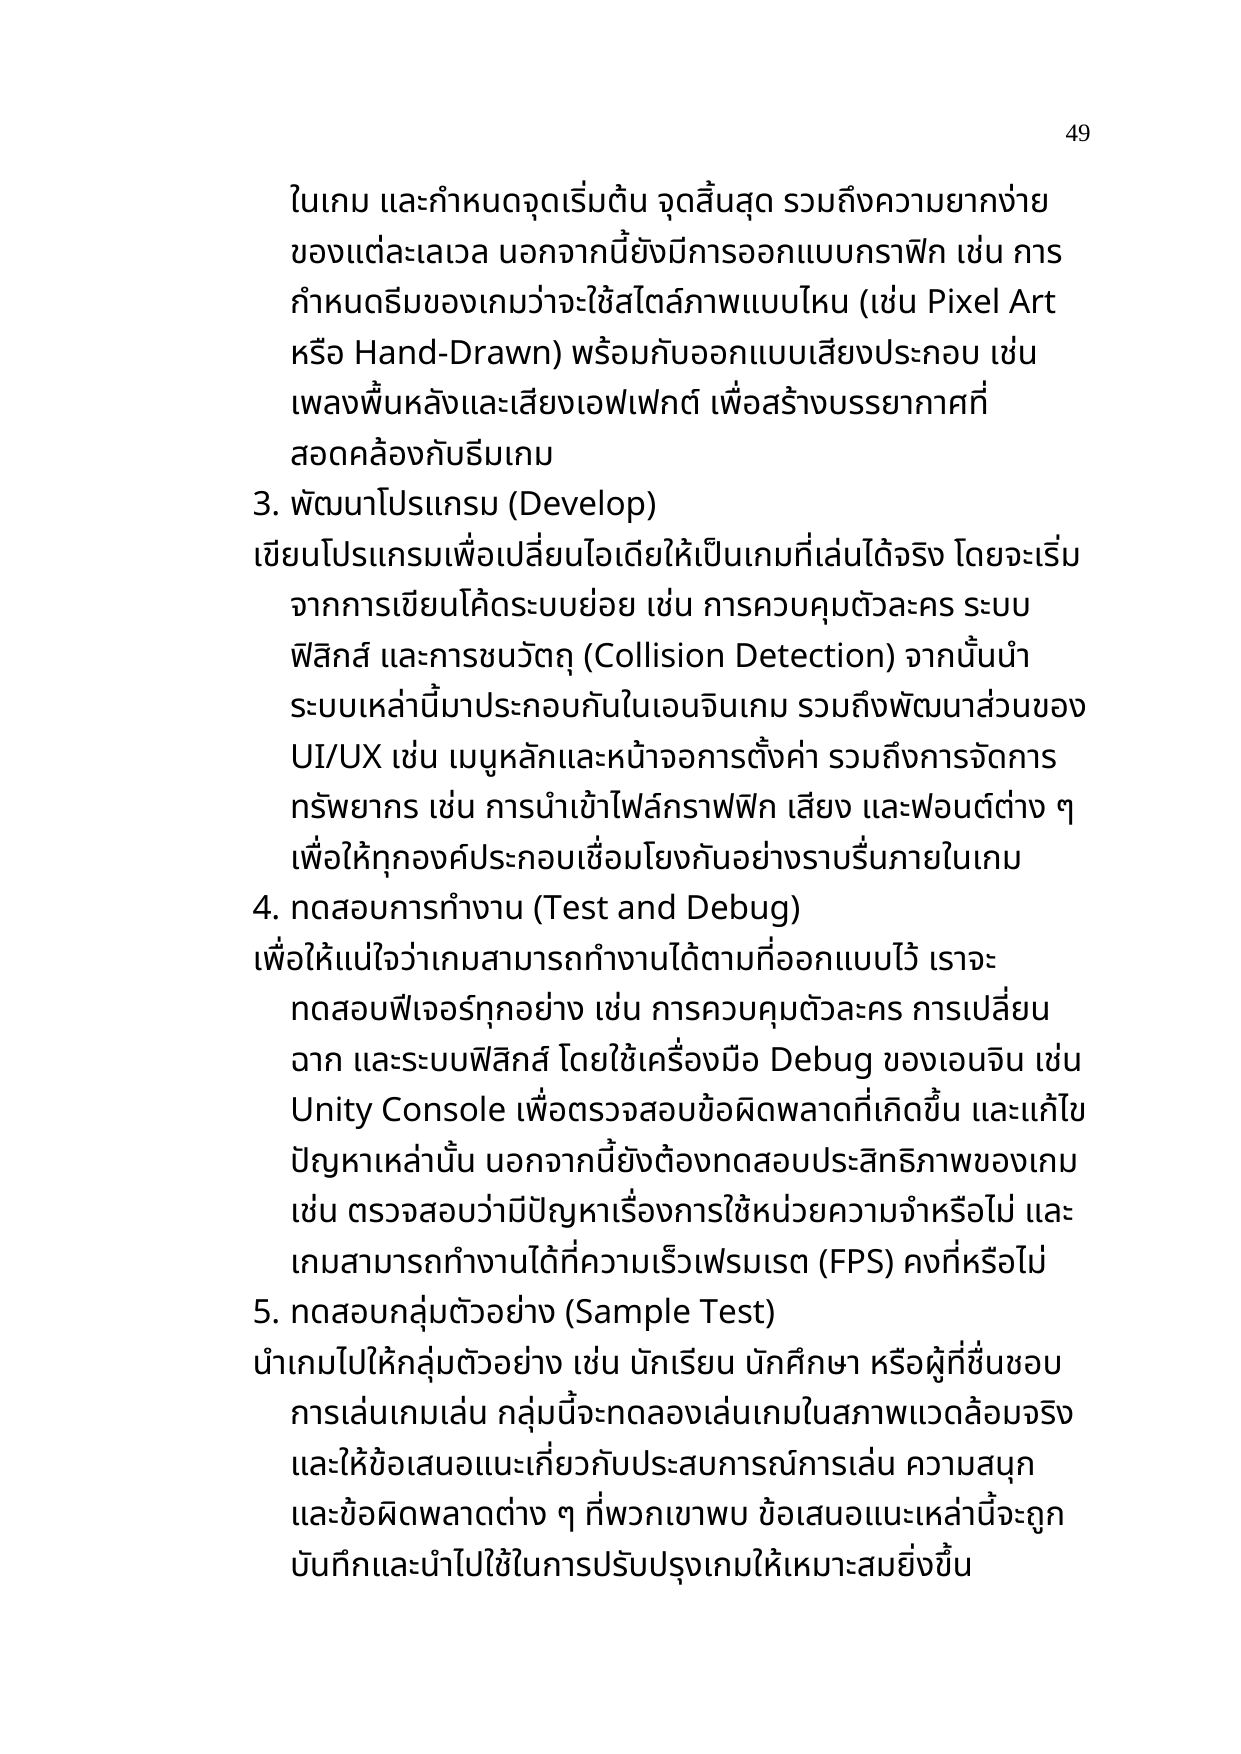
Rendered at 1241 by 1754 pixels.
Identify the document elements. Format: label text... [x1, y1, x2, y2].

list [252, 177, 1090, 480]
list ทดสอบกลุ่มตัวอย่าง (Sample Test) [252, 1288, 1090, 1339]
list ทดสอบการทำงาน (Test and Debug) [252, 884, 1090, 935]
list นำเกมไปให้กลุ่มตัวอย่าง เช่น นักเรียน นักศึกษา หรือผู้ที่ชื่นชอบการเล่นเกมเล่น กลุ่มนี้จะทดลองเล่นเกมในสภาพแวดล้อมจริงและให้ข้อเสนอแนะเกี่ยวกับประสบการณ์การเล่น ความสนุก และข้อผิดพลาดต่าง ๆ ที่พวกเขาพบ ข้อเสนอแนะเหล่านี้จะถูกบันทึกและนำไปใช้ในการปรับปรุงเกมให้เหมาะสมยิ่งขึ้น [252, 1339, 1090, 1591]
list พัฒนาโปรแกรม (Develop) [252, 480, 1090, 531]
list เพื่อให้แน่ใจว่าเกมสามารถทำงานได้ตามที่ออกแบบไว้ เราจะทดสอบฟีเจอร์ทุกอย่าง เช่น การควบคุมตัวละคร การเปลี่ยนฉาก และระบบฟิสิกส์ โดยใช้เครื่องมือ Debug ของเอนจิน เช่น Unity Console เพื่อตรวจสอบข้อผิดพลาดที่เกิดขึ้น และแก้ไขปัญหาเหล่านั้น นอกจากนี้ยังต้องทดสอบประสิทธิภาพของเกม เช่น ตรวจสอบว่ามีปัญหาเรื่องการใช้หน่วยความจำหรือไม่ และเกมสามารถทำงานได้ที่ความเร็วเฟรมเรต (FPS) คงที่หรือไม่ [252, 935, 1090, 1288]
list เขียนโปรแกรมเพื่อเปลี่ยนไอเดียให้เป็นเกมที่เล่นได้จริง โดยจะเริ่มจากการเขียนโค้ดระบบย่อย เช่น การควบคุมตัวละคร ระบบฟิสิกส์ และการชนวัตถุ (Collision Detection) จากนั้นนำระบบเหล่านี้มาประกอบกันในเอนจินเกม รวมถึงพัฒนาส่วนของ UI/UX เช่น เมนูหลักและหน้าจอการตั้งค่า รวมถึงการจัดการทรัพยากร เช่น การนำเข้าไฟล์กราฟฟิก เสียง และฟอนต์ต่าง ๆ เพื่อให้ทุกองค์ประกอบเชื่อมโยงกันอย่างราบรื่นภายในเกม [252, 531, 1090, 884]
